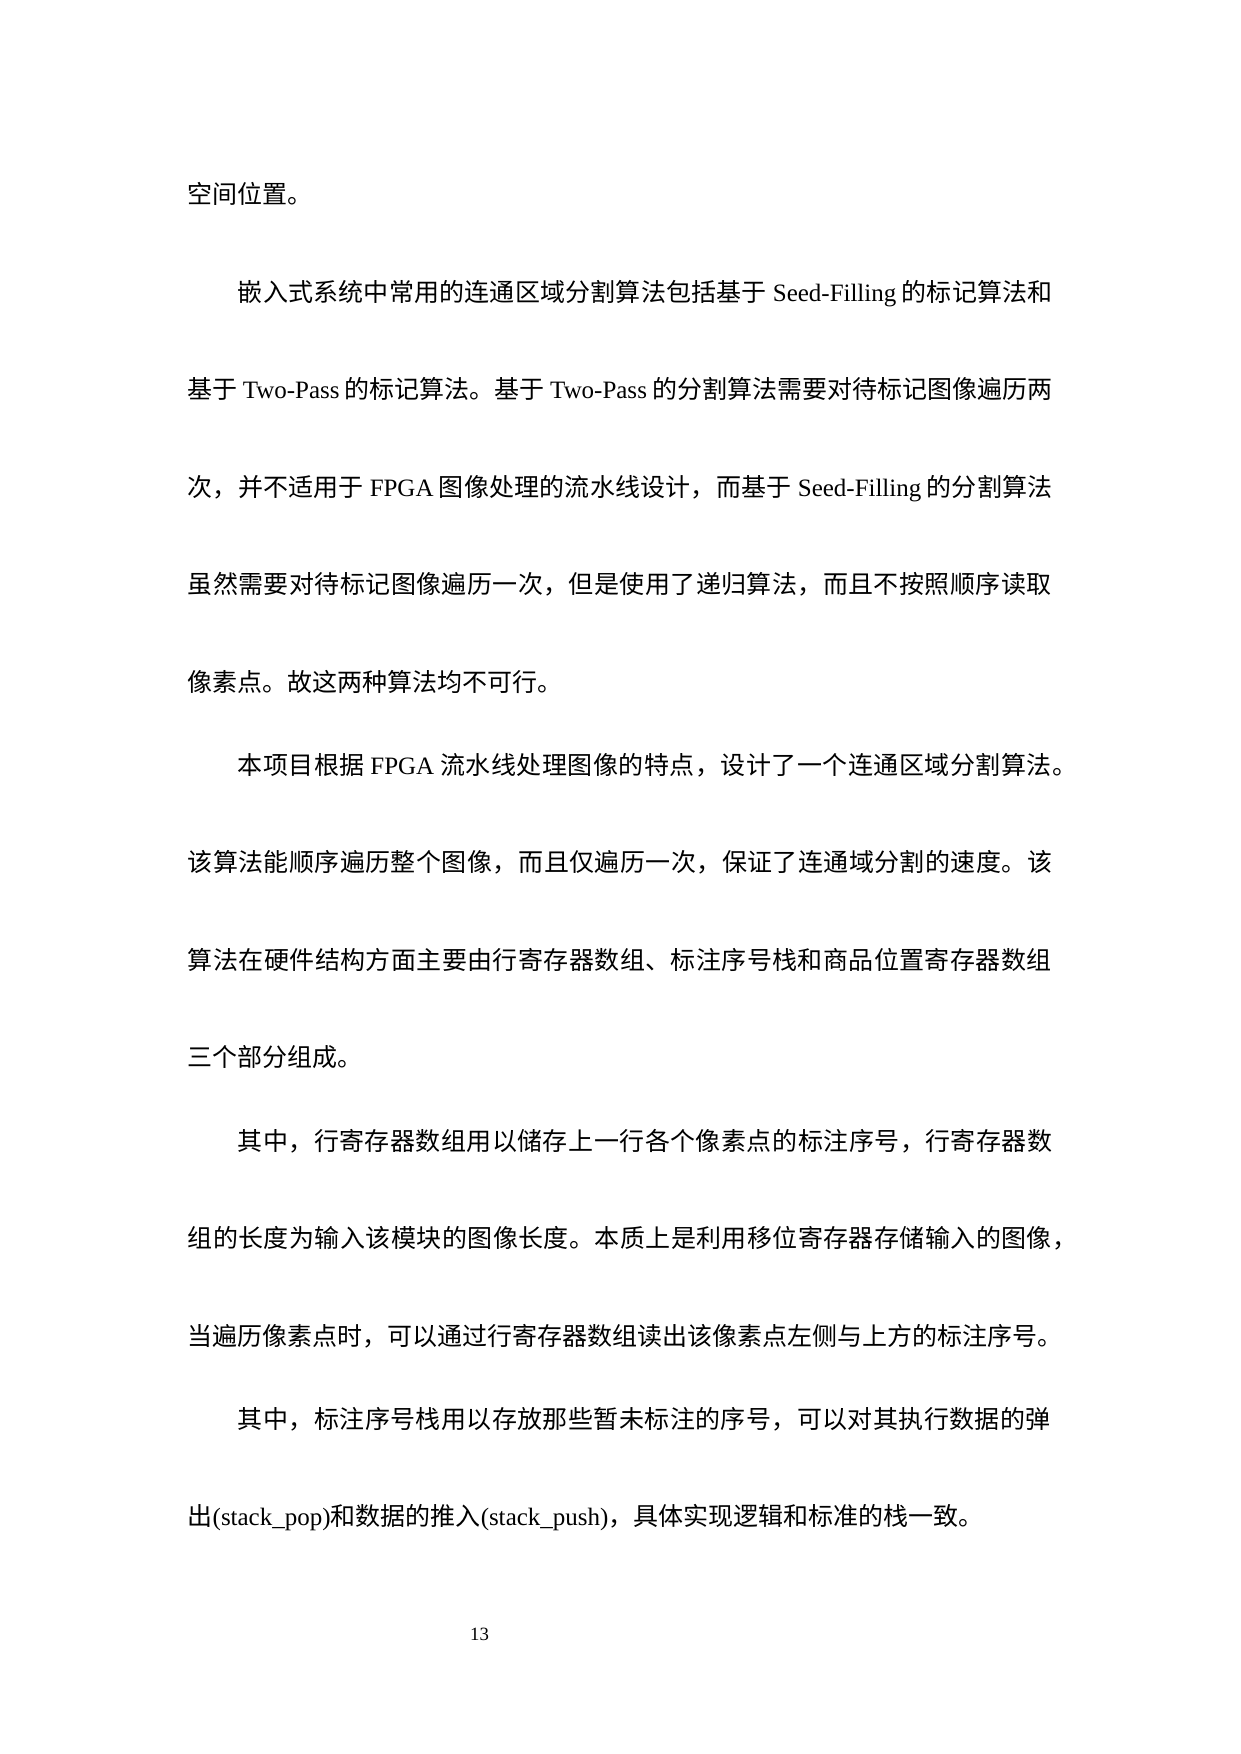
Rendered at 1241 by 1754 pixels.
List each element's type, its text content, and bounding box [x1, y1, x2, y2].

text 其中，标注序号栈用以存放那些暂未标注的序号，可以对其执行数据的弹出(stack_pop)和数据的推入(stack_push)，具体实现逻辑和标准的栈一致。 [187, 1385, 1053, 1547]
text 其中，行寄存器数组用以储存上一行各个像素点的标注序号，行寄存器数组的长度为输入该模块的图像长度。本质上是利用移位寄存器存储输入的图像，当遍历像素点时，可以通过行寄存器数组读出该像素点左侧与上方的标注序号。 [187, 1107, 1053, 1367]
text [187, 160, 1053, 713]
text 本项目根据FPGA流水线处理图像的特点，设计了一个连通区域分割算法。该算法能顺序遍历整个图像，而且仅遍历一次，保证了连通域分割的速度。该算法在硬件结构方面主要由行寄存器数组、标注序号栈和商品位置寄存器数组三个部分组成。 [187, 731, 1053, 1088]
